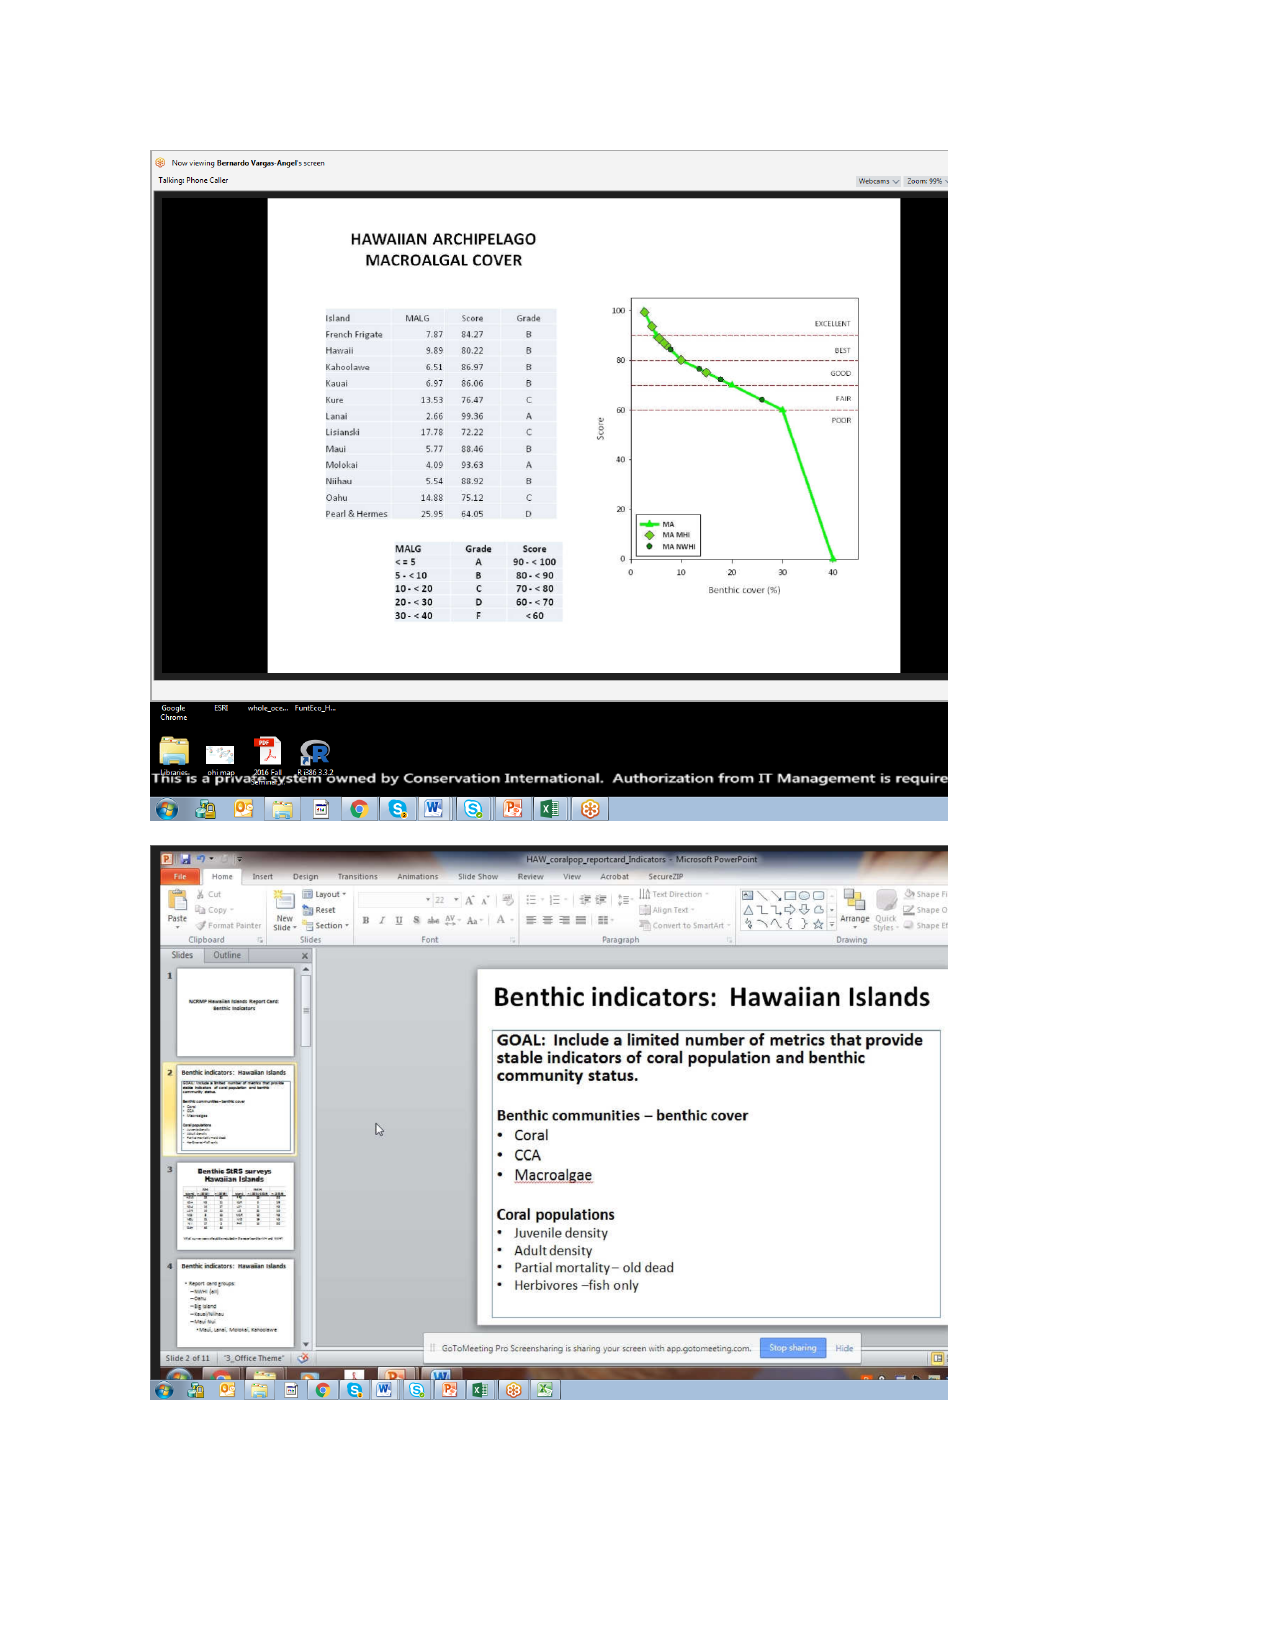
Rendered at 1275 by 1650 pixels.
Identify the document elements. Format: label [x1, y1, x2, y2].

picture [150, 150, 948, 821]
picture [150, 845, 948, 1400]
